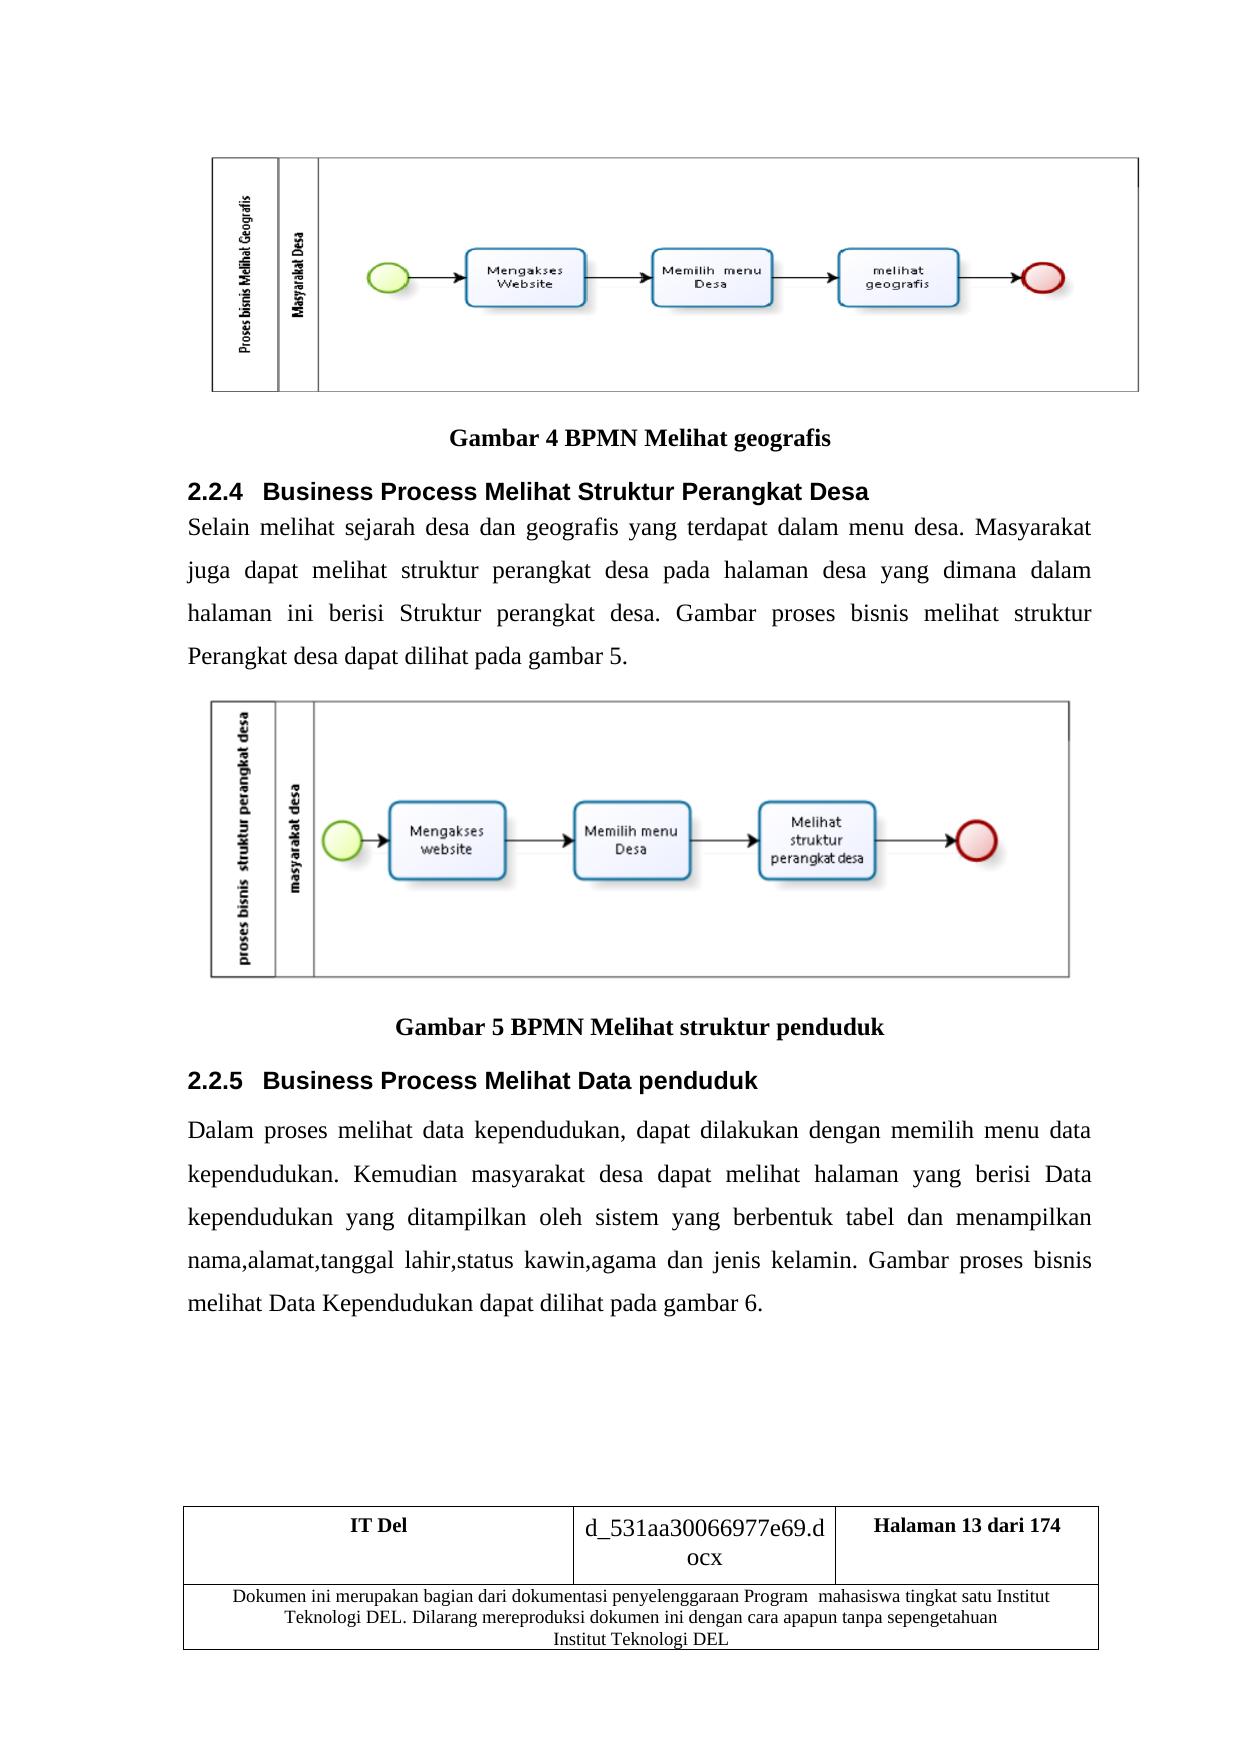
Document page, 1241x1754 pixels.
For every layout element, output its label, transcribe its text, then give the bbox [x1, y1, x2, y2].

text Gambar 4 BPMN Melihat geografis [187, 423, 1092, 452]
subtitle Business Process Melihat Data penduduk [187, 1066, 1092, 1095]
text Gambar 5 BPMN Melihat struktur penduduk [187, 1012, 1092, 1041]
picture [187, 147, 1152, 409]
text Dalam proses melihat data kependudukan, dapat dilakukan dengan memilih menu data kependudukan. Kemudian masyarakat desa dapat melihat halaman yang berisi Data kependudukan yang ditampilkan oleh sistem yang berbentuk tabel dan menampilkan nama,alamat,tanggal lahir,status kawin,agama dan jenis kelamin. Gambar proses bisnis melihat Data Kependudukan dapat dilihat pada gambar 6. [187, 1116, 1092, 1317]
text Selain melihat sejarah desa dan geografis yang terdapat dalam menu desa. Masyarakat juga dapat melihat struktur perangkat desa pada halaman desa yang dimana dalam halaman ini berisi Struktur perangkat desa. Gambar proses bisnis melihat struktur Perangkat desa dapat dilihat pada gambar 5. [187, 512, 1092, 670]
picture [187, 684, 1093, 999]
subtitle Business Process Melihat Struktur Perangkat Desa [187, 477, 1092, 506]
